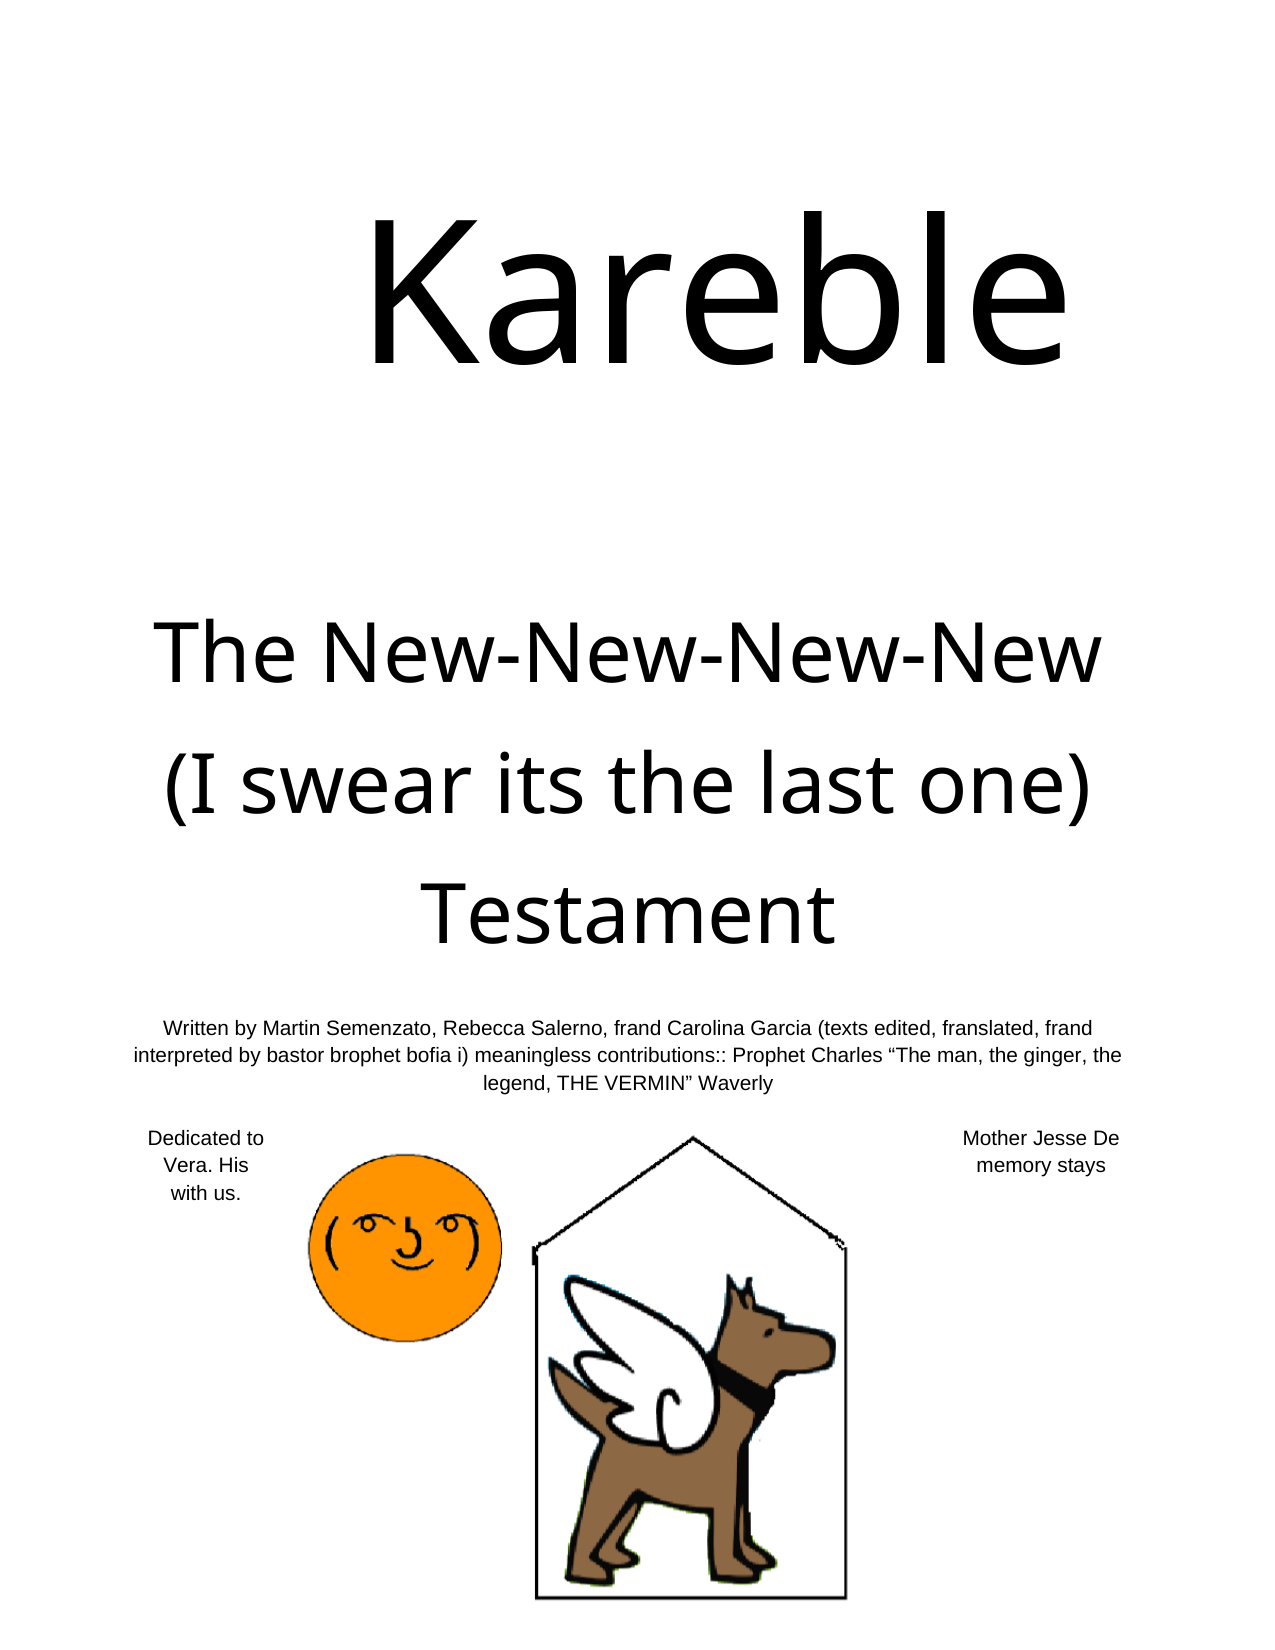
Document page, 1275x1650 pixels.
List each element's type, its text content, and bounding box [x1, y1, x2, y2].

picture [299, 1128, 939, 1650]
text The New-New-New-New (I swear its the last one) Testament [131, 594, 1125, 968]
text Dedicated to Mother Jesse De Vera. His memory stays with us. [131, 1126, 1125, 1204]
text Written by Martin Semenzato, Rebecca Salerno, frand Carolina Garcia (texts edited, franslated, frand interpreted by bastor brophet bofia i) meaningless contributions:: Prophet Charles “The man, the ginger, the legend, THE VERMIN” Waverly [131, 1016, 1125, 1094]
text Kareble [281, 150, 1125, 422]
